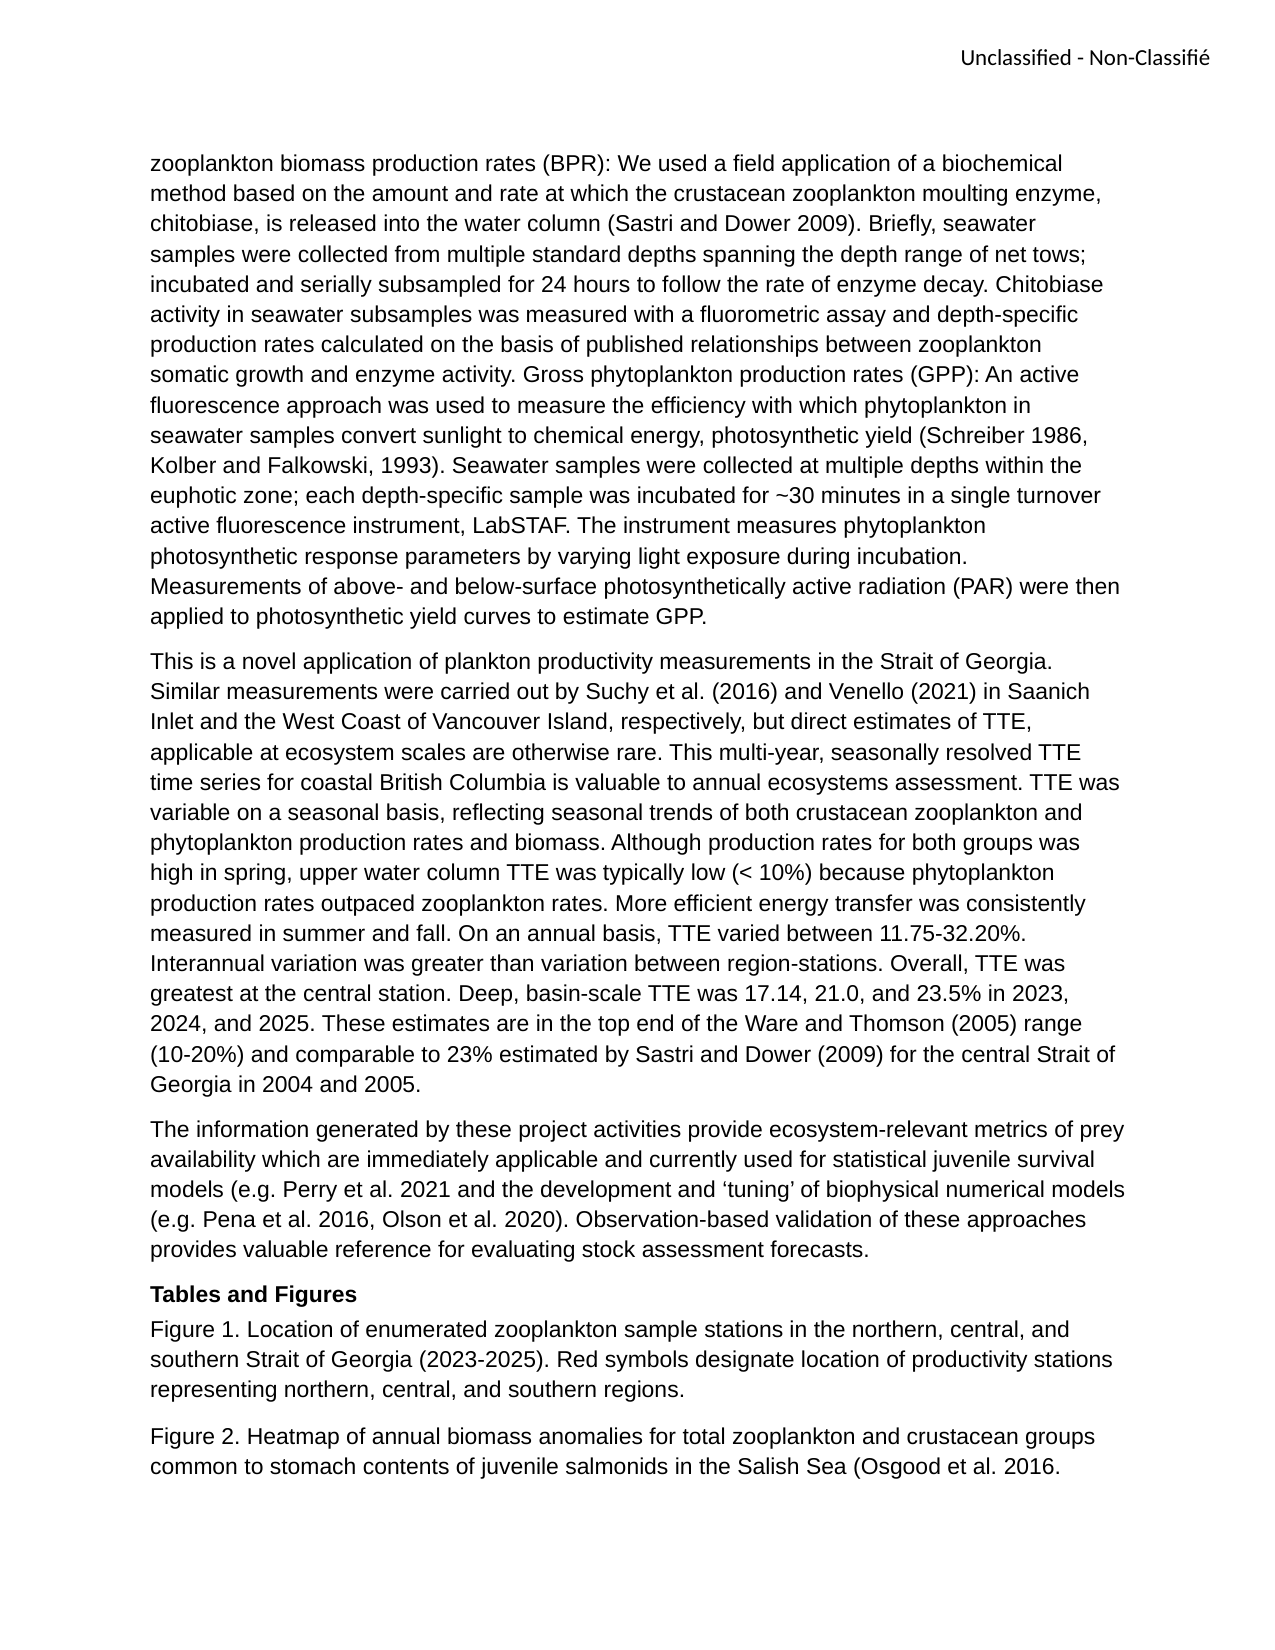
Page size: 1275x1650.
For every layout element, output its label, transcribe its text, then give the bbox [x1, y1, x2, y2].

text This is a novel application of plankton productivity measurements in the Strait of Georgia. Similar measurements were carried out by Suchy et al. (2016) and Venello (2021) in Saanich Inlet and the West Coast of Vancouver Island, respectively, but direct estimates of TTE, applicable at ecosystem scales are otherwise rare. This multi-year, seasonally resolved TTE time series for coastal British Columbia is valuable to annual ecosystems assessment. TTE was variable on a seasonal basis, reflecting seasonal trends of both crustacean zooplankton and phytoplankton production rates and biomass. Although production rates for both groups was high in spring, upper water column TTE was typically low (< 10%) because phytoplankton production rates outpaced zooplankton rates. More efficient energy transfer was consistently measured in summer and fall. On an annual basis, TTE varied between 11.75-32.20%. Interannual variation was greater than variation between region-stations. Overall, TTE was greatest at the central station. Deep, basin-scale TTE was 17.14, 21.0, and 23.5% in 2023, 2024, and 2025. These estimates are in the top end of the Ware and Thomson (2005) range (10-20%) and comparable to 23% estimated by Sastri and Dower (2009) for the central Strait of Georgia in 2004 and 2005. [150, 648, 1125, 1097]
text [150, 150, 1125, 629]
subtitle Tables and Figures [150, 1281, 1125, 1308]
text The information generated by these project activities provide ecosystem-relevant metrics of prey availability which are immediately applicable and currently used for statistical juvenile survival models (e.g. Perry et al. 2021 and the development and ‘tuning’ of biophysical numerical models (e.g. Pena et al. 2016, Olson et al. 2020). Observation-based validation of these approaches provides valuable reference for evaluating stock assessment forecasts. [150, 1116, 1125, 1263]
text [150, 1423, 1125, 1479]
